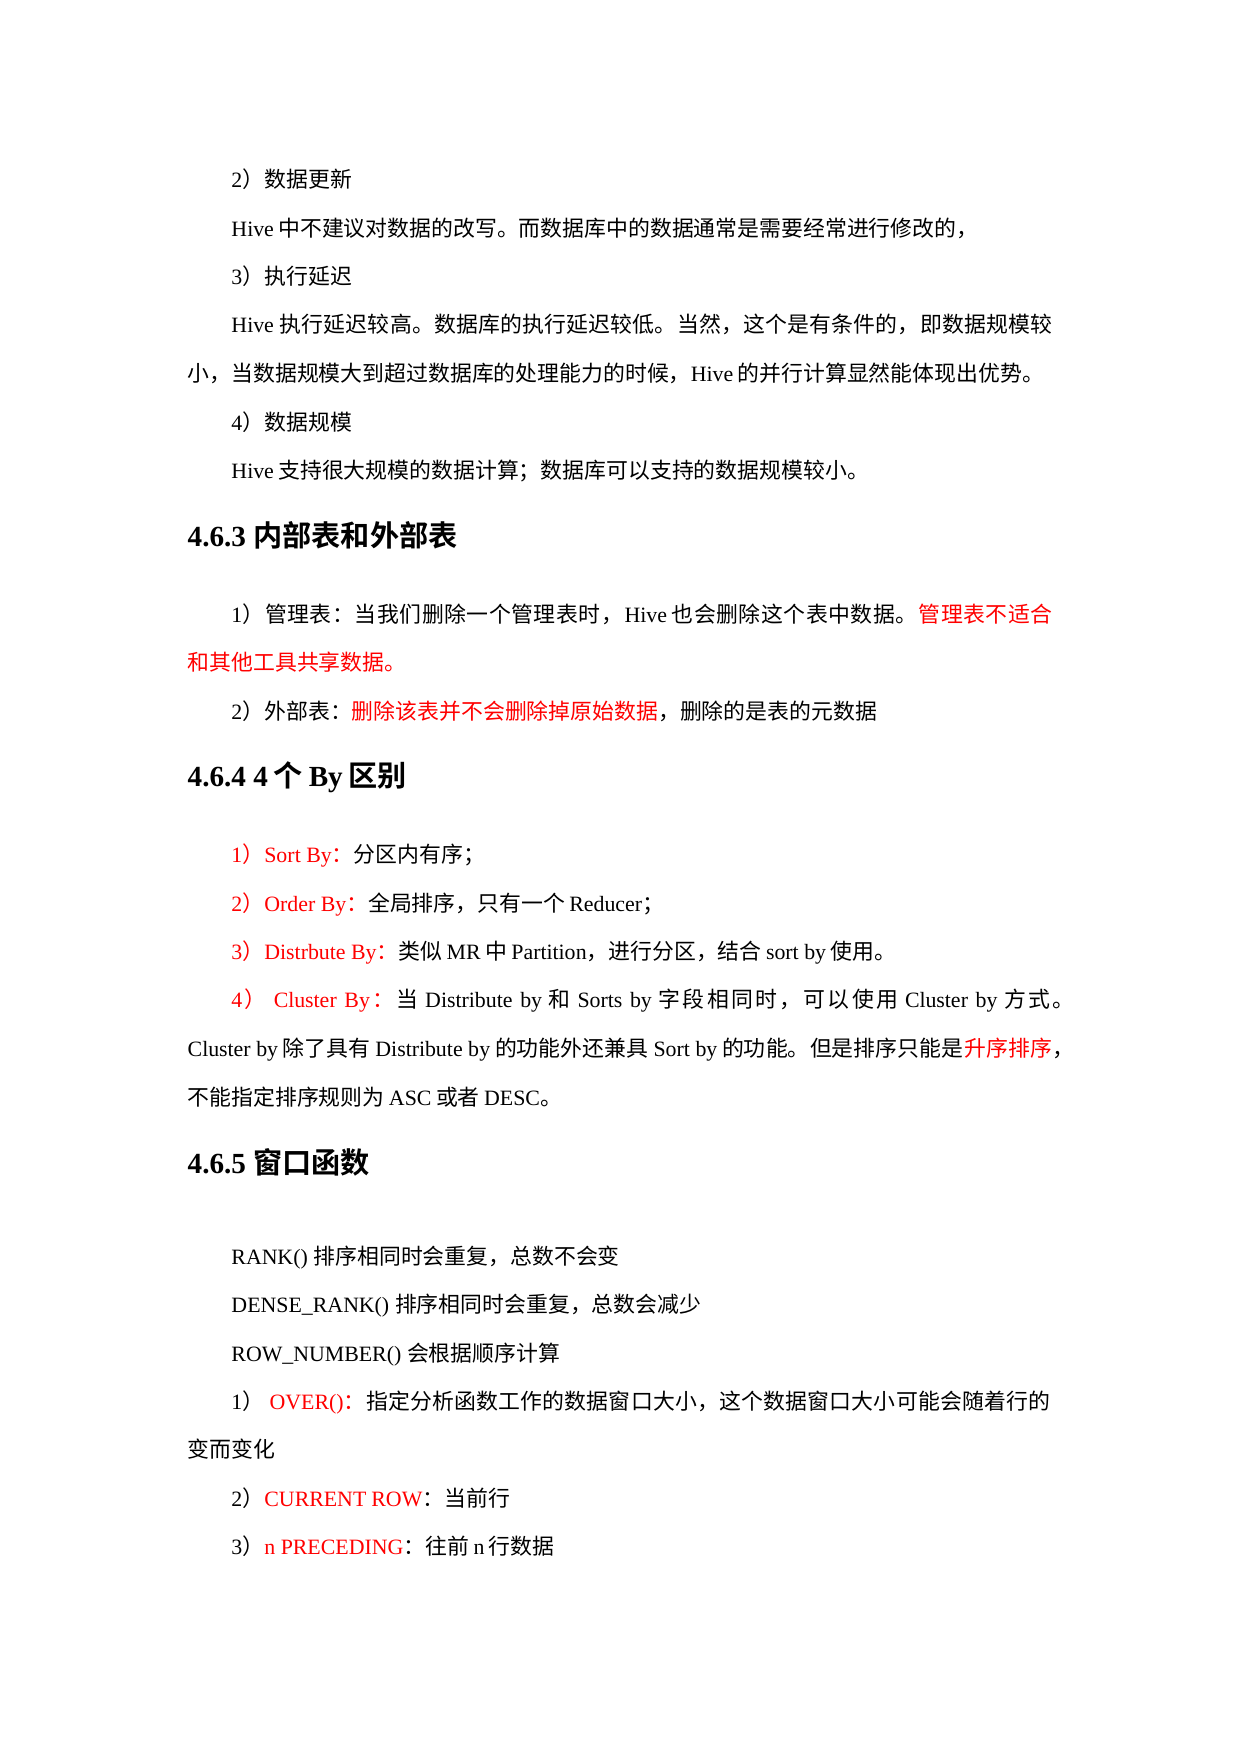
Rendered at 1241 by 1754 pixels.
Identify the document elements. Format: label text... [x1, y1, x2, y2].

text ROW_NUMBER() 会根据顺序计算 [231, 1335, 1053, 1368]
text DENSE_RANK() 排序相同时会重复，总数会减少 [231, 1287, 1053, 1319]
text 4）数据规模 [187, 404, 1053, 437]
text 3）执行延迟 [187, 259, 1053, 291]
subtitle 4.6.5 窗口函数 [187, 1128, 1053, 1193]
text 2）数据更新 [187, 162, 1053, 194]
text RANK() 排序相同时会重复，总数不会变 [231, 1239, 1053, 1271]
text 1）Sort By：分区内有序； [187, 837, 1053, 869]
text 3）Distrbute By：类似MR中Partition，进行分区，结合sort by使用。 [187, 934, 1053, 966]
text Hive 执行延迟较高。数据库的执行延迟较低。当然，这个是有条件的，即数据规模较小，当数据规模大到超过数据库的处理能力的时候，Hive的并行计算显然能体现出优势。 [187, 307, 1053, 388]
subtitle 4.6.3 内部表和外部表 [187, 501, 1053, 566]
subtitle 4.6.4 4个By区别 [187, 742, 1053, 807]
text 2）外部表：删除该表并不会删除掉原始数据，删除的是表的元数据 [187, 693, 1053, 726]
text Hive支持很大规模的数据计算；数据库可以支持的数据规模较小。 [187, 452, 1053, 485]
text 1） OVER()：指定分析函数工作的数据窗口大小，这个数据窗口大小可能会随着行的变而变化 [187, 1383, 1053, 1464]
text 2）Order By：全局排序，只有一个Reducer； [187, 885, 1053, 918]
text 1）管理表：当我们删除一个管理表时，Hive也会删除这个表中数据。管理表不适合和其他工具共享数据。 [187, 596, 1053, 677]
text Hive中不建议对数据的改写。而数据库中的数据通常是需要经常进行修改的， [187, 210, 1053, 243]
text 3）n PRECEDING：往前n行数据 [187, 1529, 1053, 1561]
text 4） Cluster By：当Distribute by和Sorts by字段相同时，可以使用Cluster by方式。Cluster by除了具有Distribute by的功能外还兼具Sort by的功能。但是排序只能是升序排序，不能指定排序规则为ASC或者DESC。 [187, 982, 1053, 1112]
text 2）CURRENT ROW：当前行 [187, 1480, 1053, 1513]
